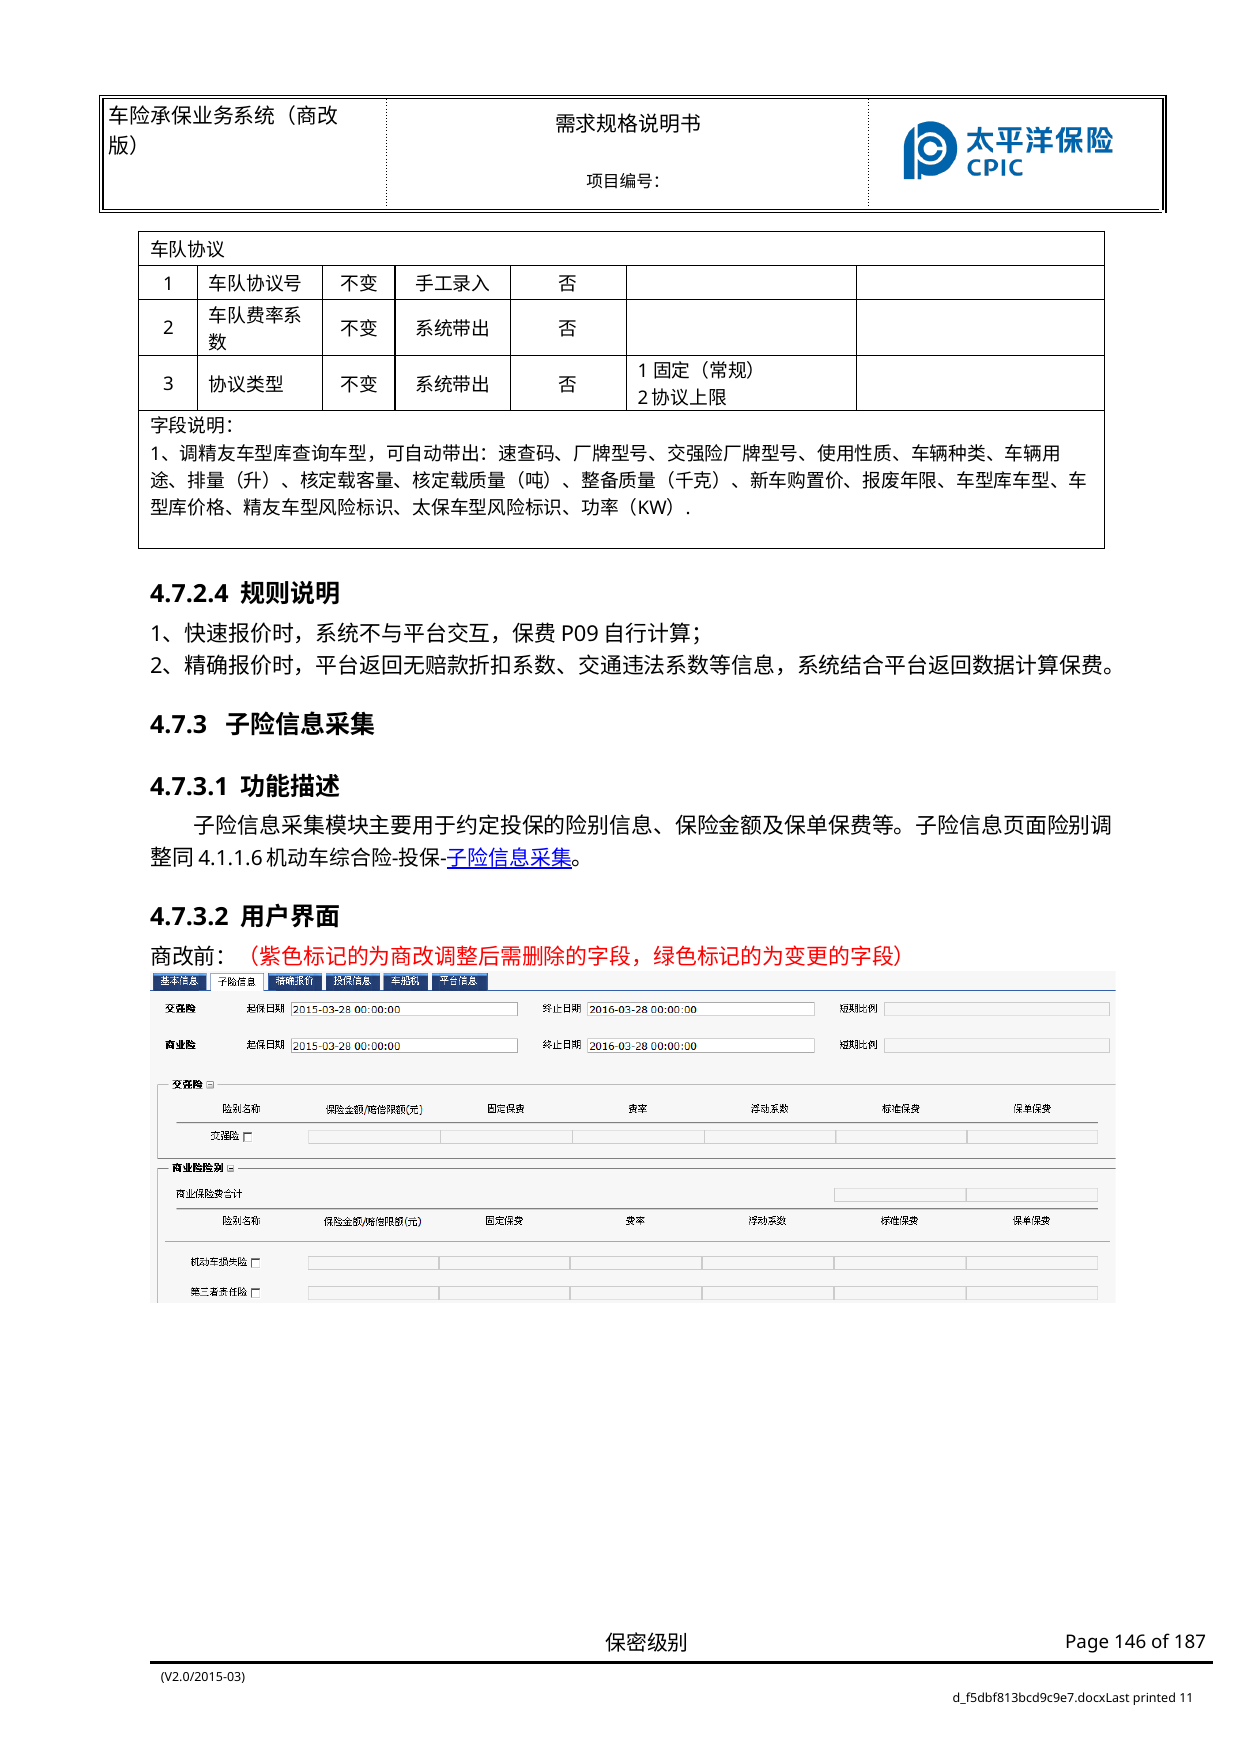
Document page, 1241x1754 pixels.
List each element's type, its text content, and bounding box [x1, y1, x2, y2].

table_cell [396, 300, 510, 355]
subtitle 功能描述 [150, 766, 1116, 802]
subtitle 规则说明 [150, 574, 1116, 610]
picture [900, 117, 1117, 183]
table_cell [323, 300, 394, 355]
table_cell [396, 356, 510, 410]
picture [150, 971, 1116, 1303]
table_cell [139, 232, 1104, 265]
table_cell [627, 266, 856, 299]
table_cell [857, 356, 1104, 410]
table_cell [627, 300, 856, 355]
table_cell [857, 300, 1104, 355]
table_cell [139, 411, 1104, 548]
subtitle 用户界面 [150, 897, 1116, 933]
text 商改前：（紫色标记的为商改调整后需删除的字段，绿色标记的为变更的字段） [150, 939, 1116, 971]
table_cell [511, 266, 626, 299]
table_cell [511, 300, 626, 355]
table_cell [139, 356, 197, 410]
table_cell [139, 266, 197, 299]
subtitle 子险信息采集 [150, 705, 1116, 741]
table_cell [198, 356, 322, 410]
text 1、快速报价时，系统不与平台交互，保费P09自行计算； [150, 616, 1116, 648]
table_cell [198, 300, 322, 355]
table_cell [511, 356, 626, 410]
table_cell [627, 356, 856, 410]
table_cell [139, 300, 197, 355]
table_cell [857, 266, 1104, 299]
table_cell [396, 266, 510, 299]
text 子险信息采集模块主要用于约定投保的险别信息、保险金额及保单保费等。子险信息页面险别调整同4.1.1.6机动车综合险-投保-子险信息采集。 [150, 808, 1116, 872]
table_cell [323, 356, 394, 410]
text 2、精确报价时，平台返回无赔款折扣系数、交通违法系数等信息，系统结合平台返回数据计算保费。 [150, 648, 1116, 680]
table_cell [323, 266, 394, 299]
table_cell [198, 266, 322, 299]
